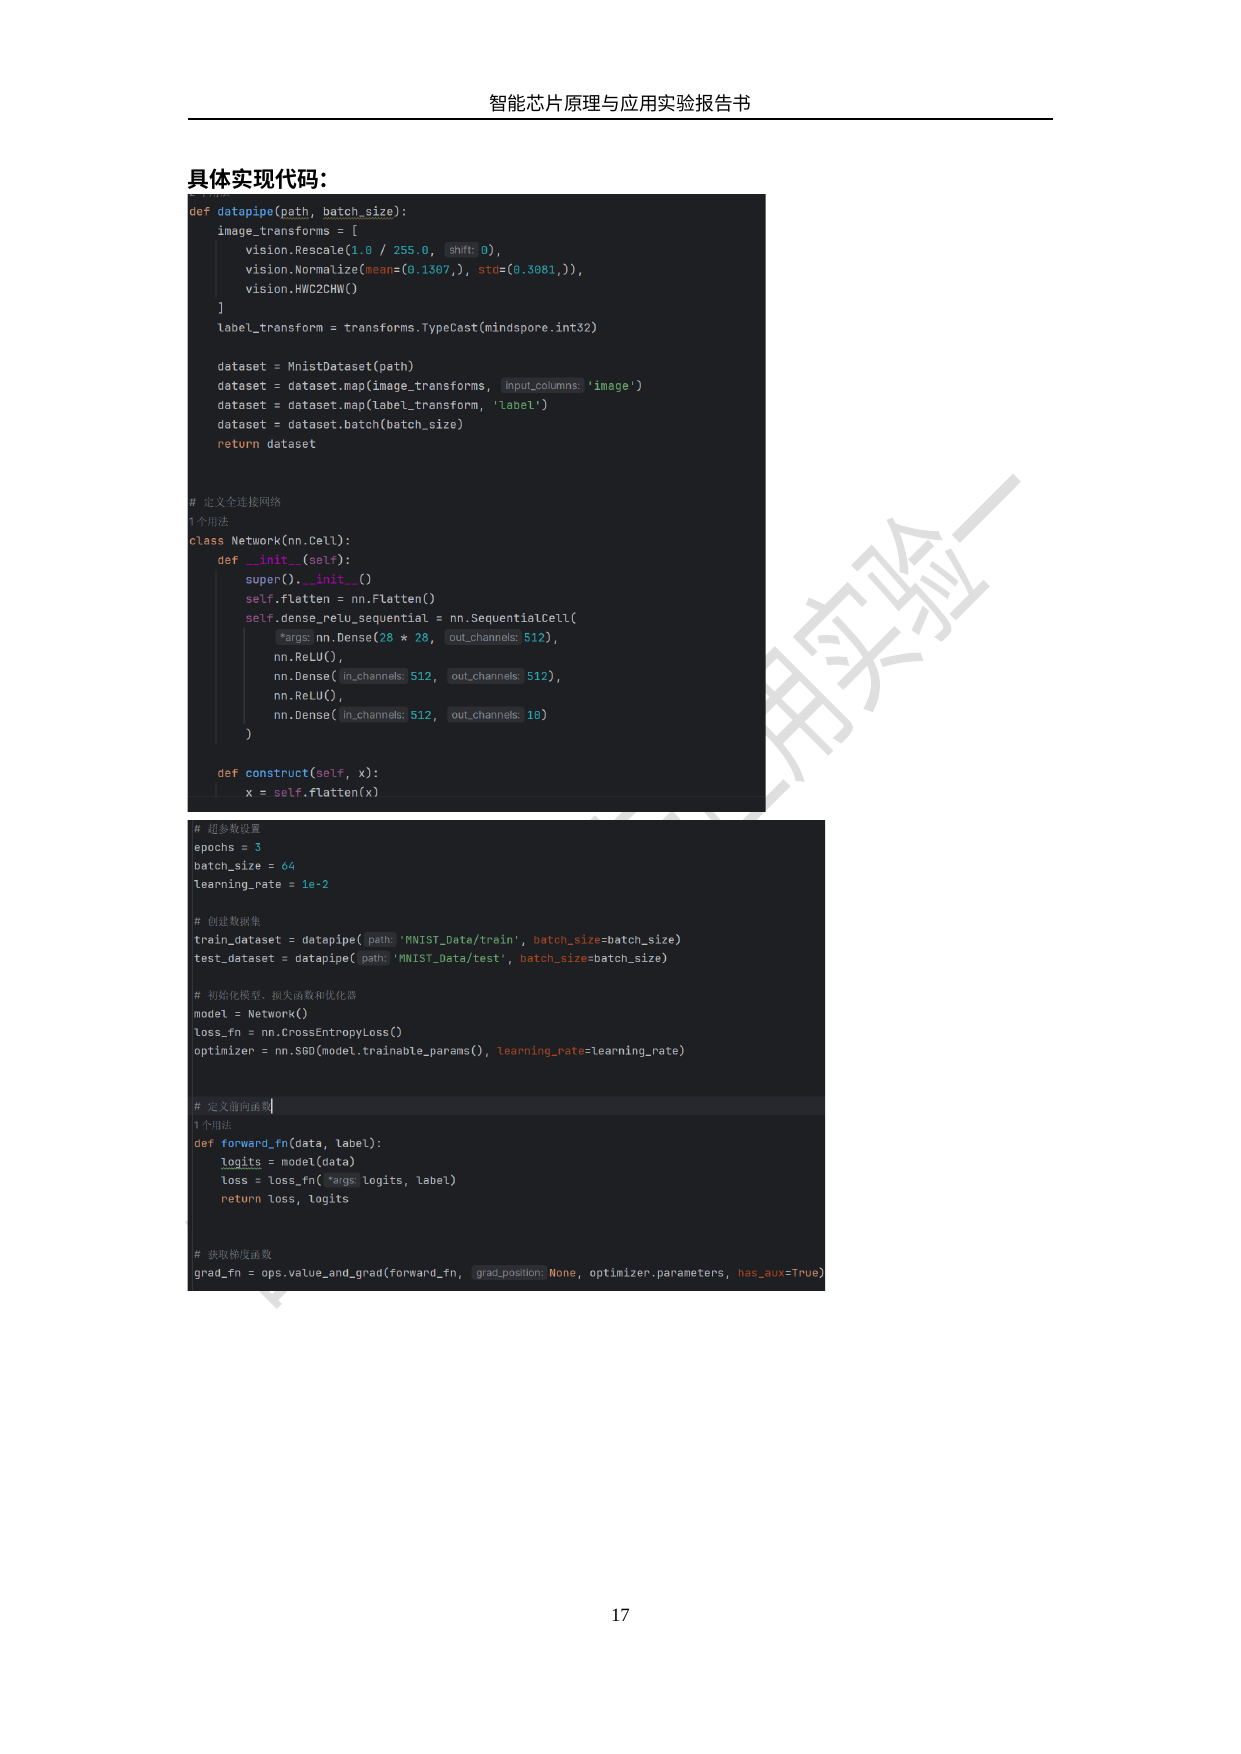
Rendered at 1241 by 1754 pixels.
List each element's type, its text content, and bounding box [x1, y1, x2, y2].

picture [187, 820, 826, 1291]
text 具体实现代码： [187, 162, 1053, 194]
picture [187, 194, 766, 812]
